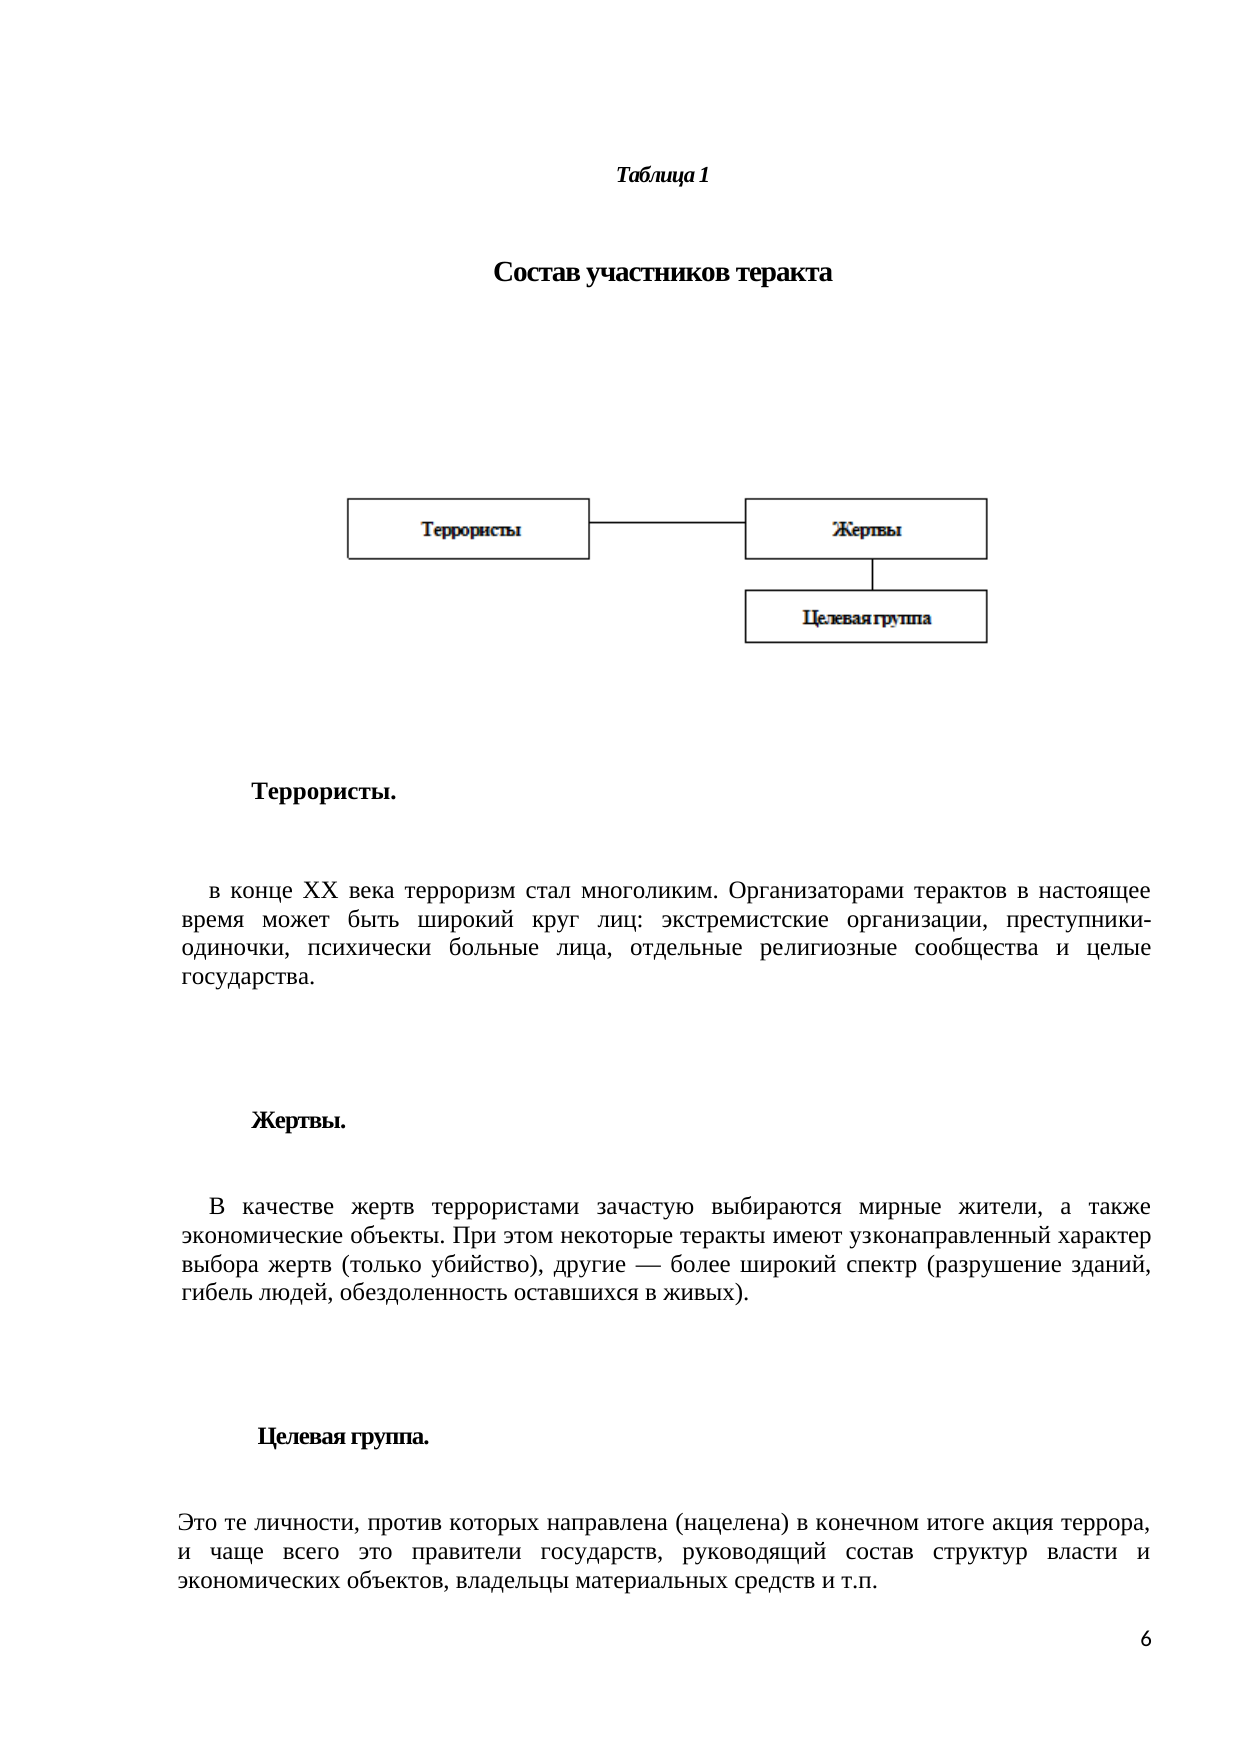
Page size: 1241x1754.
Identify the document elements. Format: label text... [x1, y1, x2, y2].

text в конце ХХ века терроризм стал многоликим. Организаторами терактов в настоящее время может быть широкий круг лиц: экстремистские организации, преступники-одиночки, психически больные лица, отдельные религиозные сообщества и целые государства. [181, 875, 1152, 990]
text В качестве жертв террористами зачастую выбираются мирные жители, а также экономические объекты. При этом некоторые теракты имеют узконаправленный характер выбора жертв (только убийство), другие — более широкий спектр (разрушение зданий, гибель людей, обездоленность оставшихся в живых). [181, 1191, 1152, 1306]
picture [338, 489, 991, 645]
text Это те личности, против которых направлена (нацелена) в конечном итоге акция террора, и чаще всего это правители государств, руководящий состав структур власти и экономических объектов, владельцы материальных средств и т.п. [177, 1507, 1152, 1594]
text Целевая группа. [177, 1421, 1152, 1450]
text Таблица 1 [177, 167, 1149, 186]
text Жертвы. [181, 1105, 1152, 1134]
text Состав участников теракта [177, 266, 1149, 285]
text Террористы. [177, 776, 1152, 804]
